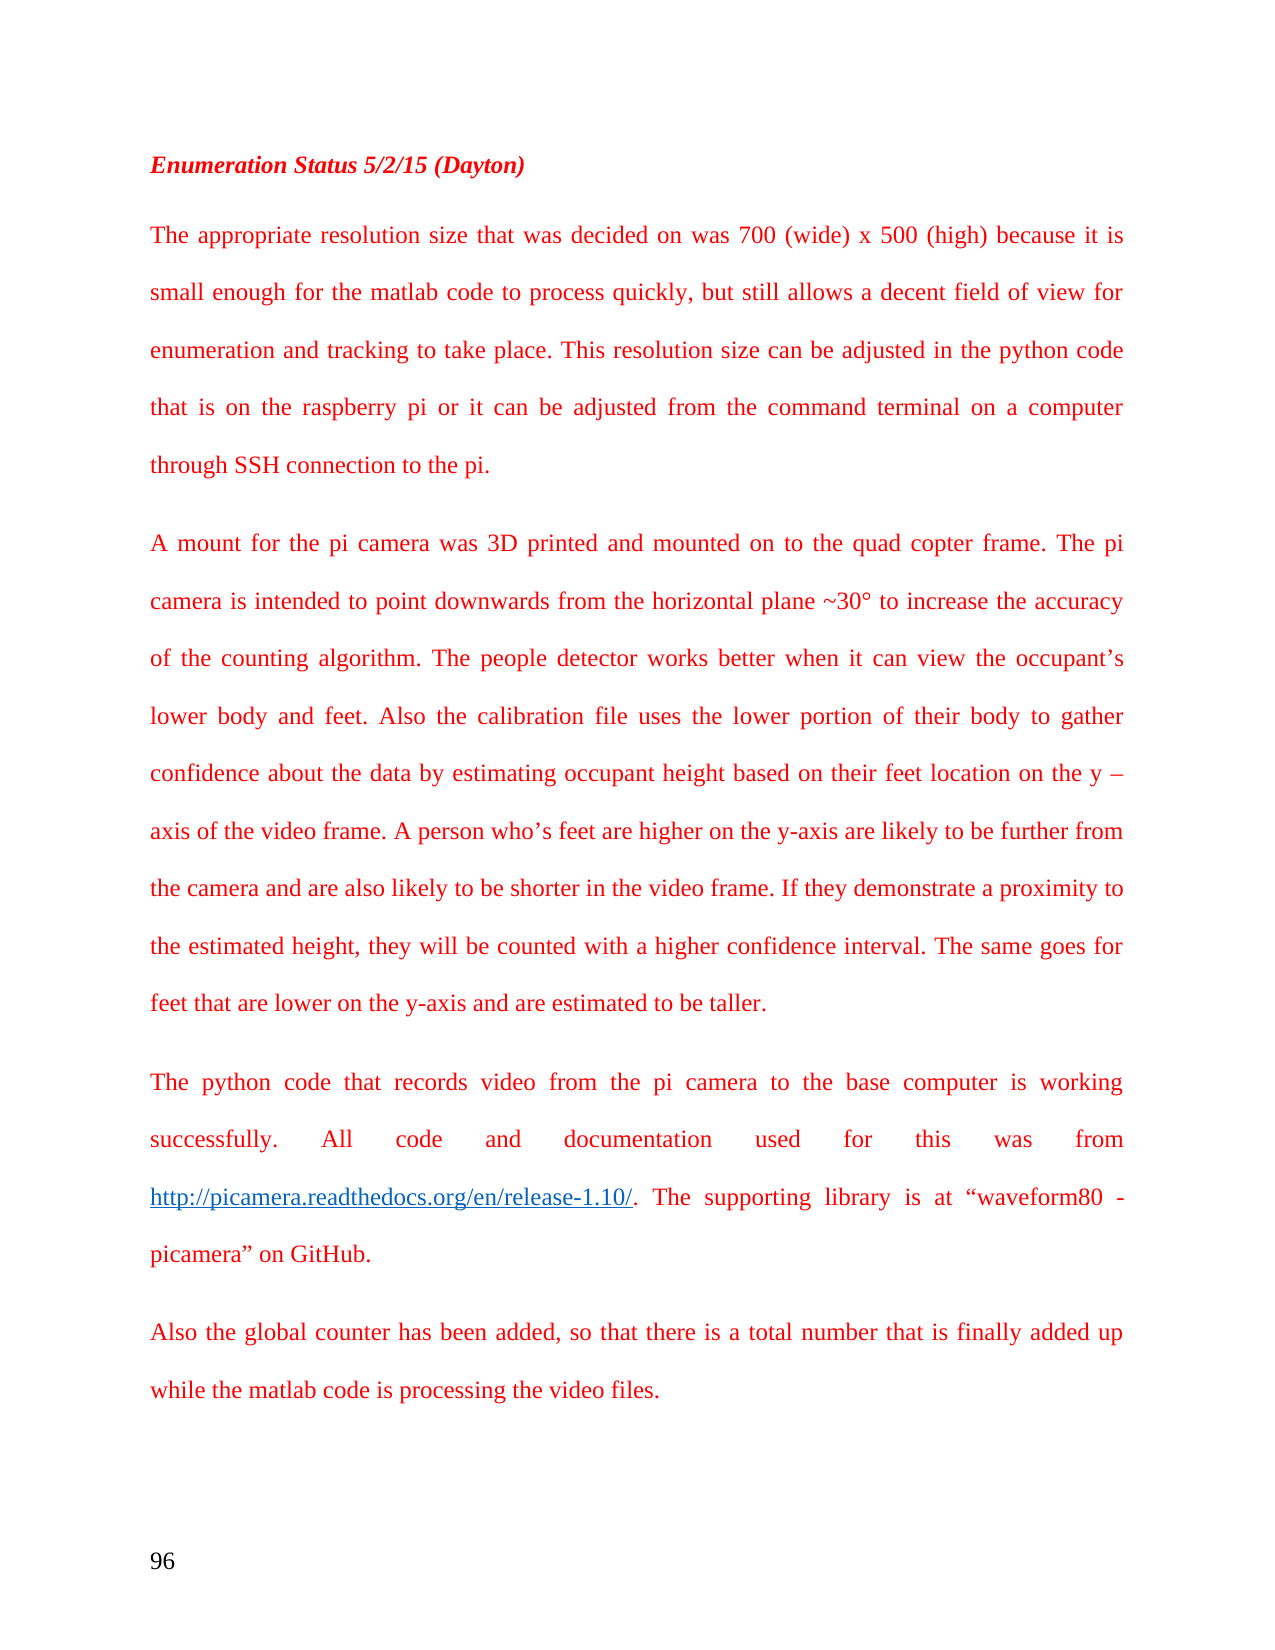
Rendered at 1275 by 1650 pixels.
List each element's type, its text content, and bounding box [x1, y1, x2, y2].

text A mount for the pi camera was 3D printed and mounted on to the quad copter frame. The pi camera is intended to point downwards from the horizontal plane ~30° to increase the accuracy of the counting algorithm. The people detector works better when it can view the occupant’s lower body and feet. Also the calibration file uses the lower portion of their body to gather confidence about the data by estimating occupant height based on their feet location on the y –axis of the video frame. A person who’s feet are higher on the y-axis are likely to be further from the camera and are also likely to be shorter in the video frame. If they demonstrate a proximity to the estimated height, they will be counted with a higher confidence interval. The same goes for feet that are lower on the y-axis and are estimated to be taller. [150, 528, 1125, 1017]
subtitle Enumeration Status 5/2/15 (Dayton) [150, 150, 1125, 179]
text The appropriate resolution size that was decided on was 700 (wide) x 500 (high) because it is small enough for the matlab code to process quickly, but still allows a decent field of view for enumeration and tracking to take place. This resolution size can be adjusted in the python code that is on the raspberry pi or it can be adjusted from the command terminal on a computer through SSH connection to the pi. [150, 220, 1125, 479]
text Also the global counter has been added, so that there is a total number that is finally added up while the matlab code is processing the video files. [150, 1317, 1125, 1404]
text The python code that records video from the pi camera to the base computer is working successfully. All code and documentation used for this was from http://picamera.readthedocs.org/en/release-1.10/. The supporting library is at “waveform80 - picamera” on GitHub. [150, 1067, 1125, 1268]
